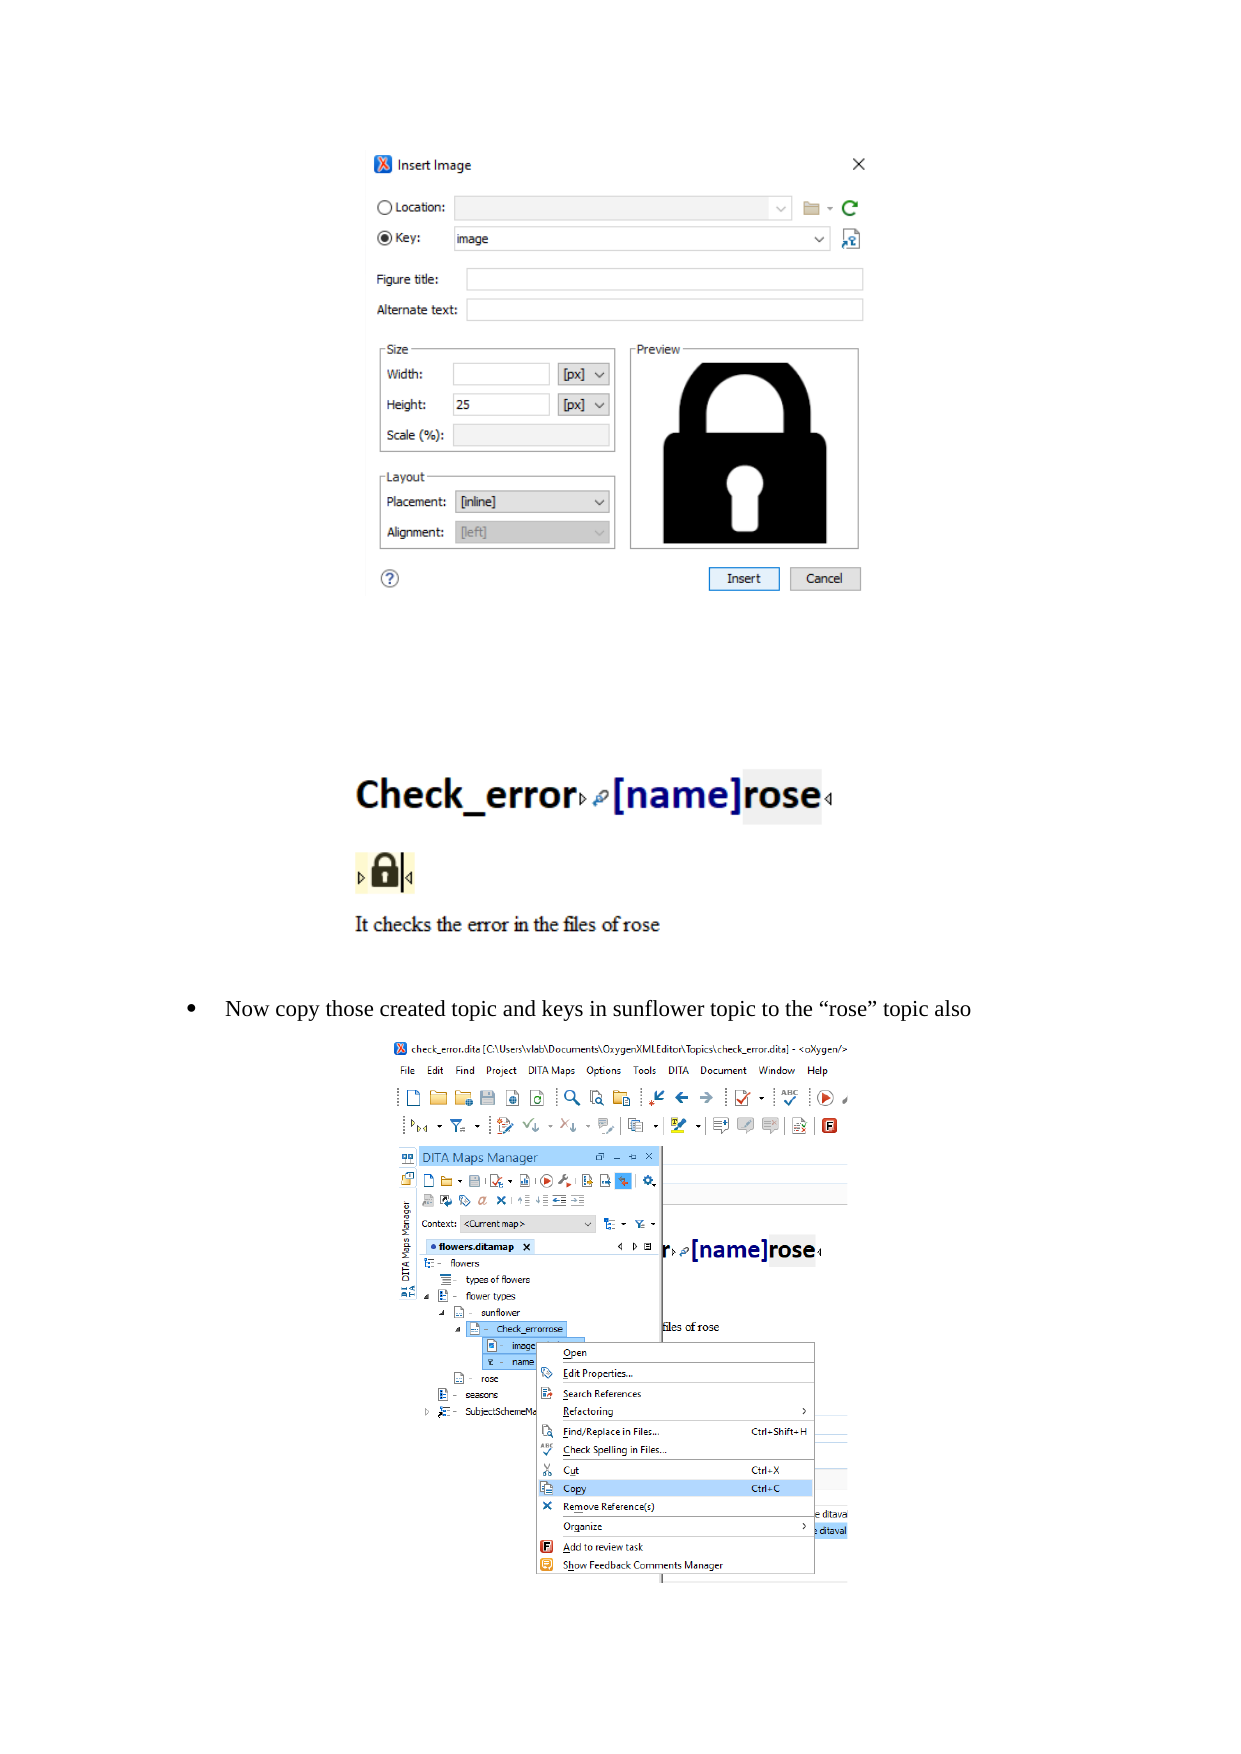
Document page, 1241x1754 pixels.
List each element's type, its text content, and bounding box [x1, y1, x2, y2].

picture [365, 150, 875, 596]
list Now copy those created topic and keys in sunflower topic to the “rose” topic also [187, 995, 1090, 1021]
picture [332, 749, 908, 977]
picture [392, 1040, 848, 1583]
